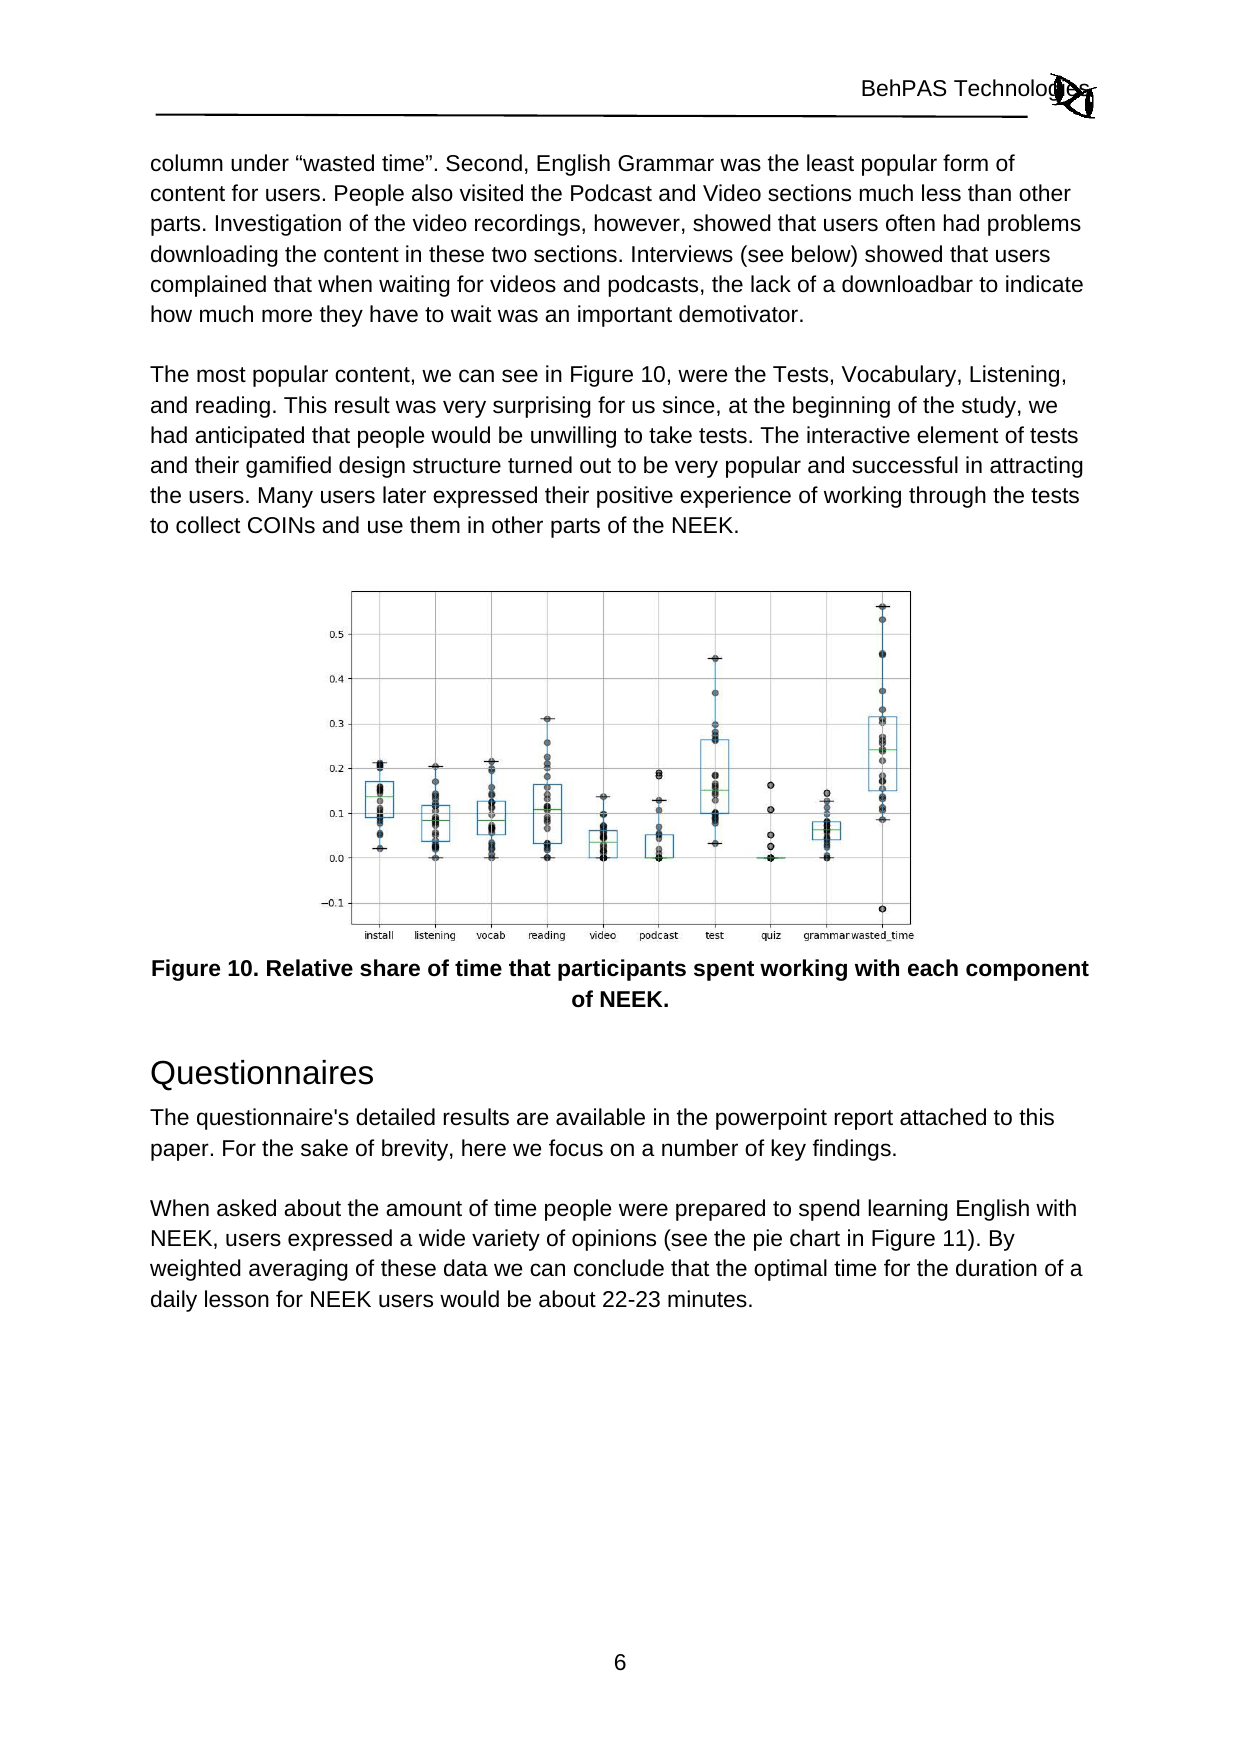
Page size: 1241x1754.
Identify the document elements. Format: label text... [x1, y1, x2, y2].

text The questionnaire's detailed results are available in the powerpoint report attached to this paper. For the sake of brevity, here we focus on a number of key findings. [150, 1104, 1090, 1161]
text Figure 10. Relative share of time that participants spent working with each component of NEEK. [150, 955, 1090, 1012]
text When asked about the amount of time people were prepared to spend learning English with NEEK, users expressed a wide variety of opinions (see the pie chart in Figure 11). By weighted averaging of these data we can conclude that the optimal time for the duration of a daily lesson for NEEK users would be about 22-23 minutes. [150, 1195, 1090, 1312]
text The most popular content, we can see in Figure 10, were the Tests, Vocabulary, Listening, and reading. This result was very surprising for us since, at the beginning of the study, we had anticipated that people would be unwilling to take tests. The interactive element of tests and their gamified design structure turned out to be very popular and successful in attracting the users. Many users later expressed their positive experience of working through the tests to collect COINs and use them in other parts of the NEEK. [150, 361, 1090, 539]
subtitle Questionnaires [150, 1053, 1090, 1092]
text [150, 150, 1090, 327]
picture [316, 584, 925, 943]
picture [1033, 63, 1105, 128]
